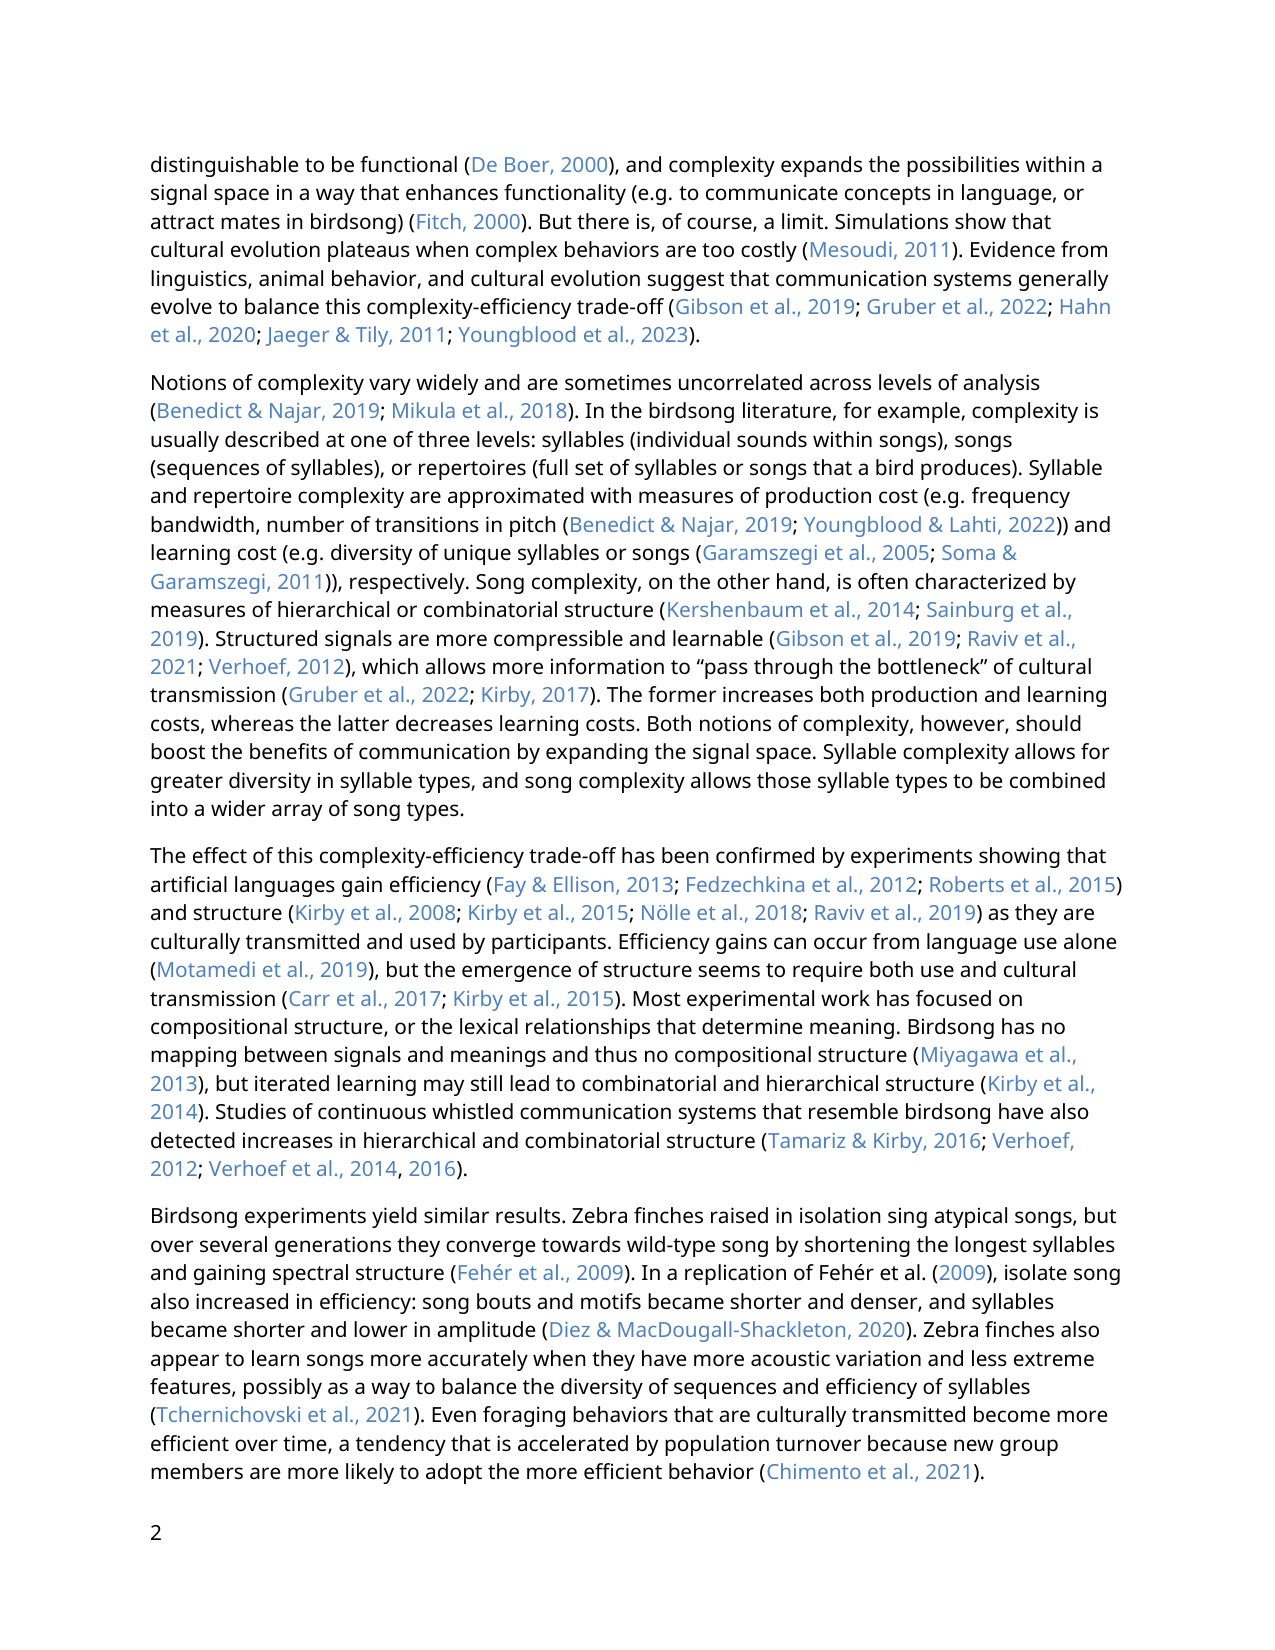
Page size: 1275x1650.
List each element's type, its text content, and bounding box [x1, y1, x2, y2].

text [150, 150, 1125, 349]
text The effect of this complexity-efficiency trade-off has been confirmed by experiments showing that artificial languages gain efficiency (Fay & Ellison, 2013; Fedzechkina et al., 2012; Roberts et al., 2015) and structure (Kirby et al., 2008; Kirby et al., 2015; Nölle et al., 2018; Raviv et al., 2019) as they are culturally transmitted and used by participants. Efficiency gains can occur from language use alone (Motamedi et al., 2019), but the emergence of structure seems to require both use and cultural transmission (Carr et al., 2017; Kirby et al., 2015). Most experimental work has focused on compositional structure, or the lexical relationships that determine meaning. Birdsong has no mapping between signals and meanings and thus no compositional structure (Miyagawa et al., 2013), but iterated learning may still lead to combinatorial and hierarchical structure (Kirby et al., 2014). Studies of continuous whistled communication systems that resemble birdsong have also detected increases in hierarchical and combinatorial structure (Tamariz & Kirby, 2016; Verhoef, 2012; Verhoef et al., 2014, 2016). [150, 842, 1125, 1183]
text Birdsong experiments yield similar results. Zebra finches raised in isolation sing atypical songs, but over several generations they converge towards wild-type song by shortening the longest syllables and gaining spectral structure (Fehér et al., 2009). In a replication of Fehér et al. (2009), isolate song also increased in efficiency: song bouts and motifs became shorter and denser, and syllables became shorter and lower in amplitude (Diez & MacDougall-Shackleton, 2020). Zebra finches also appear to learn songs more accurately when they have more acoustic variation and less extreme features, possibly as a way to balance the diversity of sequences and efficiency of syllables (Tchernichovski et al., 2021). Even foraging behaviors that are culturally transmitted become more efficient over time, a tendency that is accelerated by population turnover because new group members are more likely to adopt the more efficient behavior (Chimento et al., 2021). [150, 1202, 1125, 1486]
text Notions of complexity vary widely and are sometimes uncorrelated across levels of analysis (Benedict & Najar, 2019; Mikula et al., 2018). In the birdsong literature, for example, complexity is usually described at one of three levels: syllables (individual sounds within songs), songs (sequences of syllables), or repertoires (full set of syllables or songs that a bird produces). Syllable and repertoire complexity are approximated with measures of production cost (e.g. frequency bandwidth, number of transitions in pitch (Benedict & Najar, 2019; Youngblood & Lahti, 2022)) and learning cost (e.g. diversity of unique syllables or songs (Garamszegi et al., 2005; Soma & Garamszegi, 2011)), respectively. Song complexity, on the other hand, is often characterized by measures of hierarchical or combinatorial structure (Kershenbaum et al., 2014; Sainburg et al., 2019). Structured signals are more compressible and learnable (Gibson et al., 2019; Raviv et al., 2021; Verhoef, 2012), which allows more information to “pass through the bottleneck” of cultural transmission (Gruber et al., 2022; Kirby, 2017). The former increases both production and learning costs, whereas the latter decreases learning costs. Both notions of complexity, however, should boost the benefits of communication by expanding the signal space. Syllable complexity allows for greater diversity in syllable types, and song complexity allows those syllable types to be combined into a wider array of song types. [150, 368, 1125, 823]
